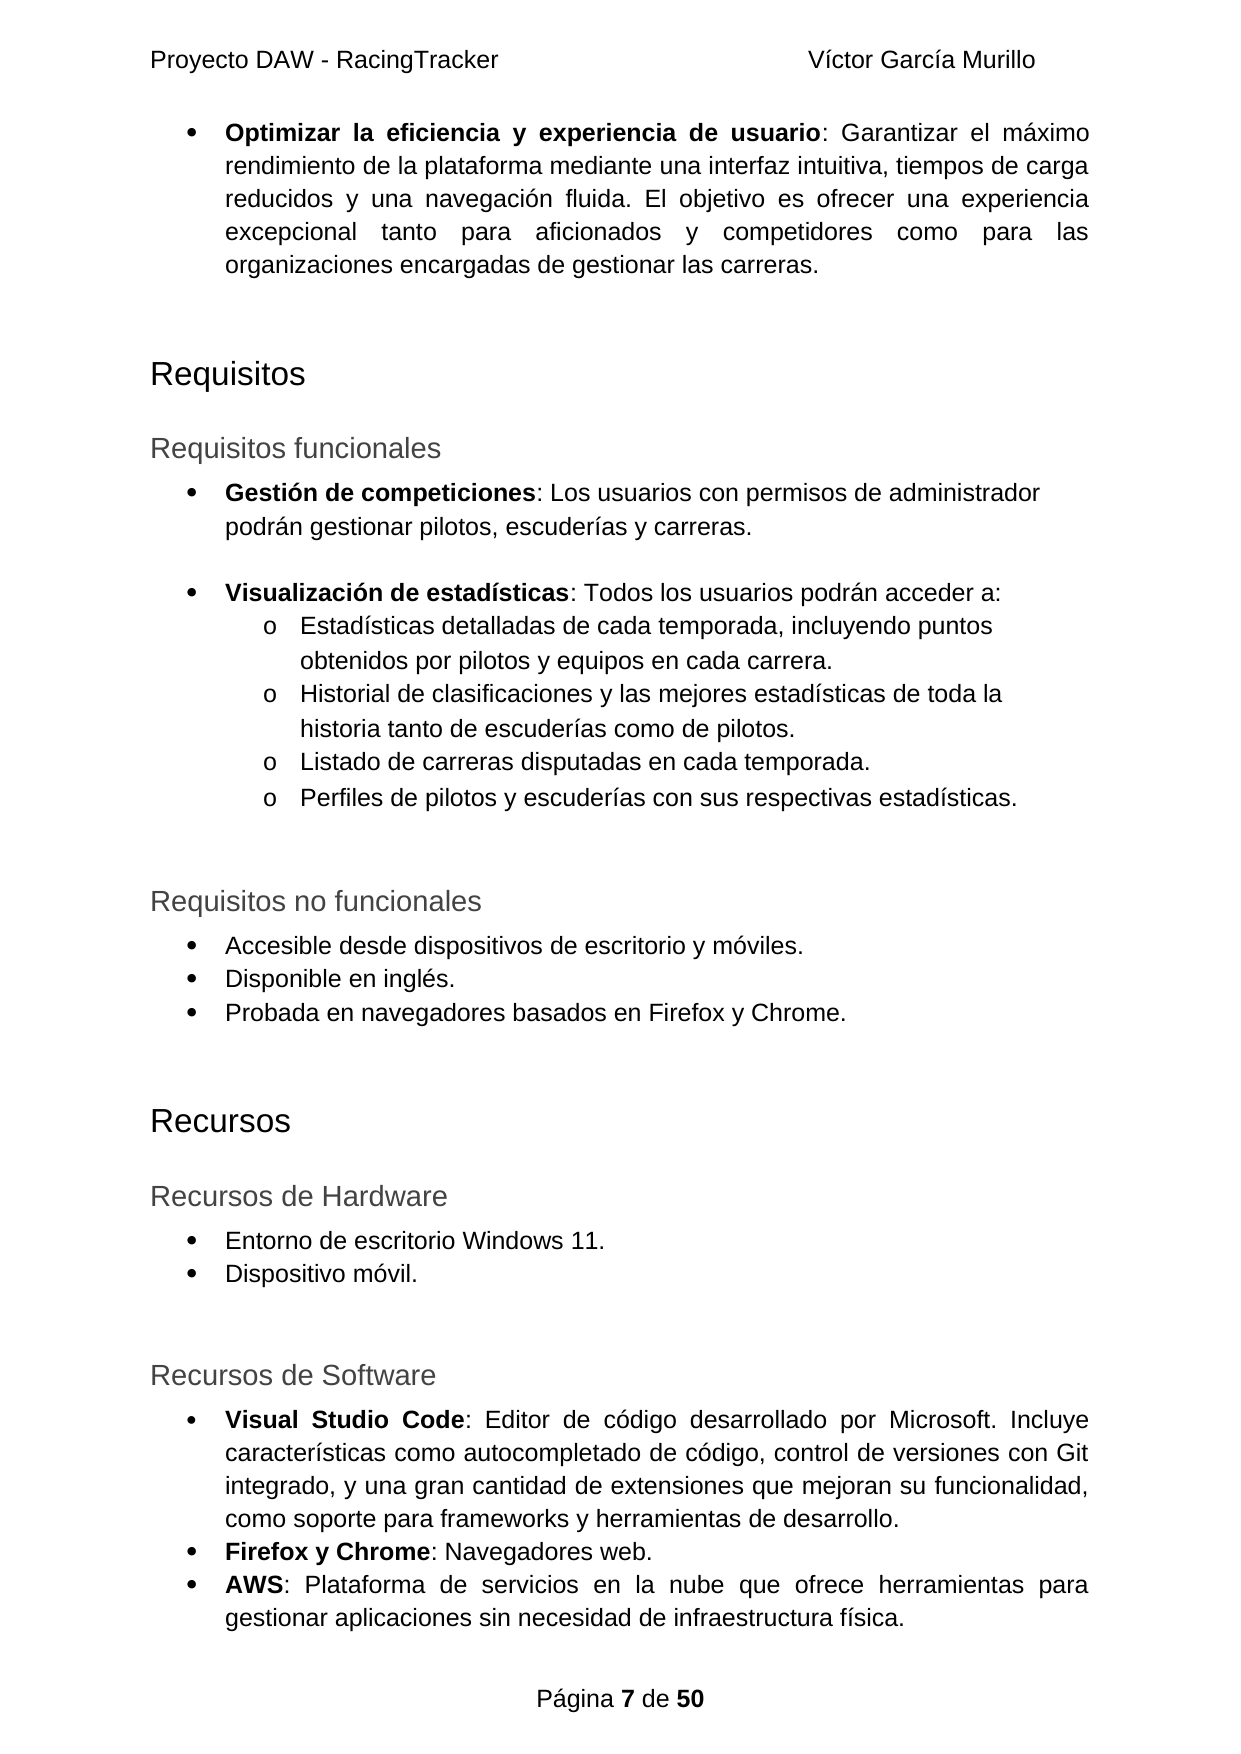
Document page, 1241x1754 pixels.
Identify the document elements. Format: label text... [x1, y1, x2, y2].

list Probada en navegadores basados en Firefox y Chrome. [187, 998, 1090, 1026]
list Dispositivo móvil. [187, 1259, 1090, 1288]
list Optimizar la eficiencia y experiencia de usuario: Garantizar el máximo rendimiento de la plataforma mediante una interfaz intuitiva, tiempos de carga reducidos y una navegación fluida. El objetivo es ofrecer una experiencia excepcional tanto para aficionados y competidores como para las organizaciones encargadas de gestionar las carreras. [187, 118, 1090, 279]
subtitle Recursos [150, 1101, 1090, 1140]
subtitle Requisitos [150, 354, 1090, 392]
list Listado de carreras disputadas en cada temporada. [262, 747, 1090, 778]
subtitle Recursos de Hardware [150, 1179, 1090, 1212]
list Estadísticas detalladas de cada temporada, incluyendo puntos obtenidos por pilotos y equipos en cada carrera. [262, 611, 1090, 674]
list Visualización de estadísticas: Todos los usuarios podrán acceder a: [187, 577, 1090, 606]
list Accesible desde dispositivos de escritorio y móviles. [187, 931, 1090, 960]
subtitle Recursos de Software [150, 1358, 1090, 1392]
list AWS: Plataforma de servicios en la nube que ofrece herramientas para gestionar aplicaciones sin necesidad de infraestructura física. [187, 1570, 1090, 1632]
list Disponible en inglés. [187, 964, 1090, 993]
list Visual Studio Code: Editor de código desarrollado por Microsoft. Incluye características como autocompletado de código, control de versiones con Git integrado, y una gran cantidad de extensiones que mejoran su funcionalidad, como soporte para frameworks y herramientas de desarrollo. [187, 1405, 1090, 1533]
list Firefox y Chrome: Navegadores web. [187, 1537, 1090, 1566]
list Perfiles de pilotos y escuderías con sus respectivas estadísticas. [262, 783, 1090, 813]
subtitle Requisitos funcionales [150, 431, 1090, 465]
subtitle Requisitos no funcionales [150, 884, 1090, 918]
list Historial de clasificaciones y las mejores estadísticas de toda la historia tanto de escuderías como de pilotos. [262, 679, 1090, 743]
list Gestión de competiciones: Los usuarios con permisos de administrador podrán gestionar pilotos, escuderías y carreras. [187, 478, 1090, 540]
list Entorno de escritorio Windows 11. [187, 1226, 1090, 1254]
